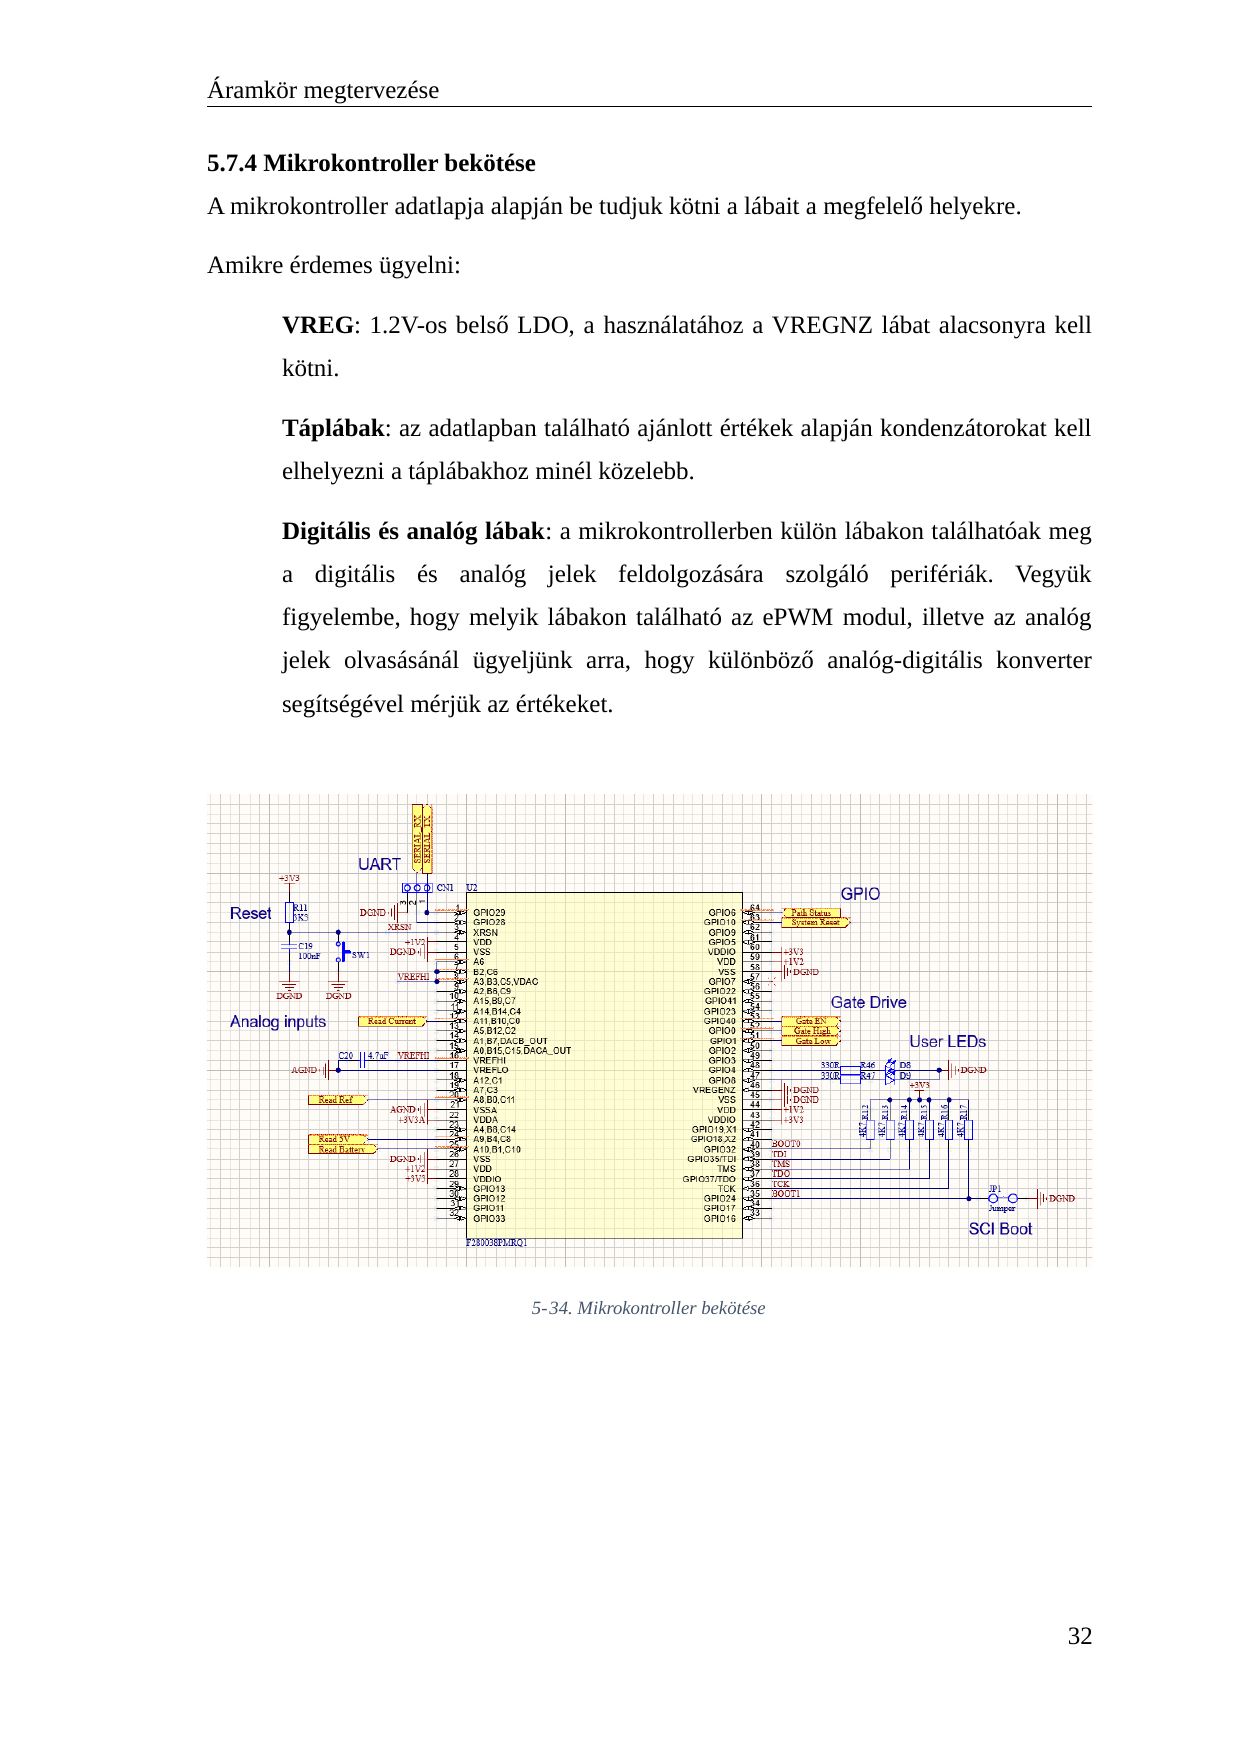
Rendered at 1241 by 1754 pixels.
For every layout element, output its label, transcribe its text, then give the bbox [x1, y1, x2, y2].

subtitle Mikrokontroller bekötése [207, 148, 1092, 176]
text Amikre érdemes ügyelni: [207, 251, 1092, 279]
text Digitális és analóg lábak: a mikrokontrollerben külön lábakon találhatóak meg a digitális és analóg jelek feldolgozására szolgáló perifériák. Vegyük figyelembe, hogy melyik lábakon található az ePWM modul, illetve az analóg jelek olvasásánál ügyeljünk arra, hogy különböző analóg-digitális konverter segítségével mérjük az értékeket. [282, 516, 1092, 717]
text VREG: 1.2V-os belső LDO, a használatához a VREGNZ lábat alacsonyra kell kötni. [282, 310, 1092, 382]
text Táplábak: az adatlapban található ajánlott értékek alapján kondenzátorokat kell elhelyezni a táplábakhoz minél közelebb. [282, 413, 1092, 485]
picture [206, 794, 1093, 1267]
text A mikrokontroller adatlapja alapján be tudjuk kötni a lábait a megfelelő helyekre. [207, 191, 1092, 219]
